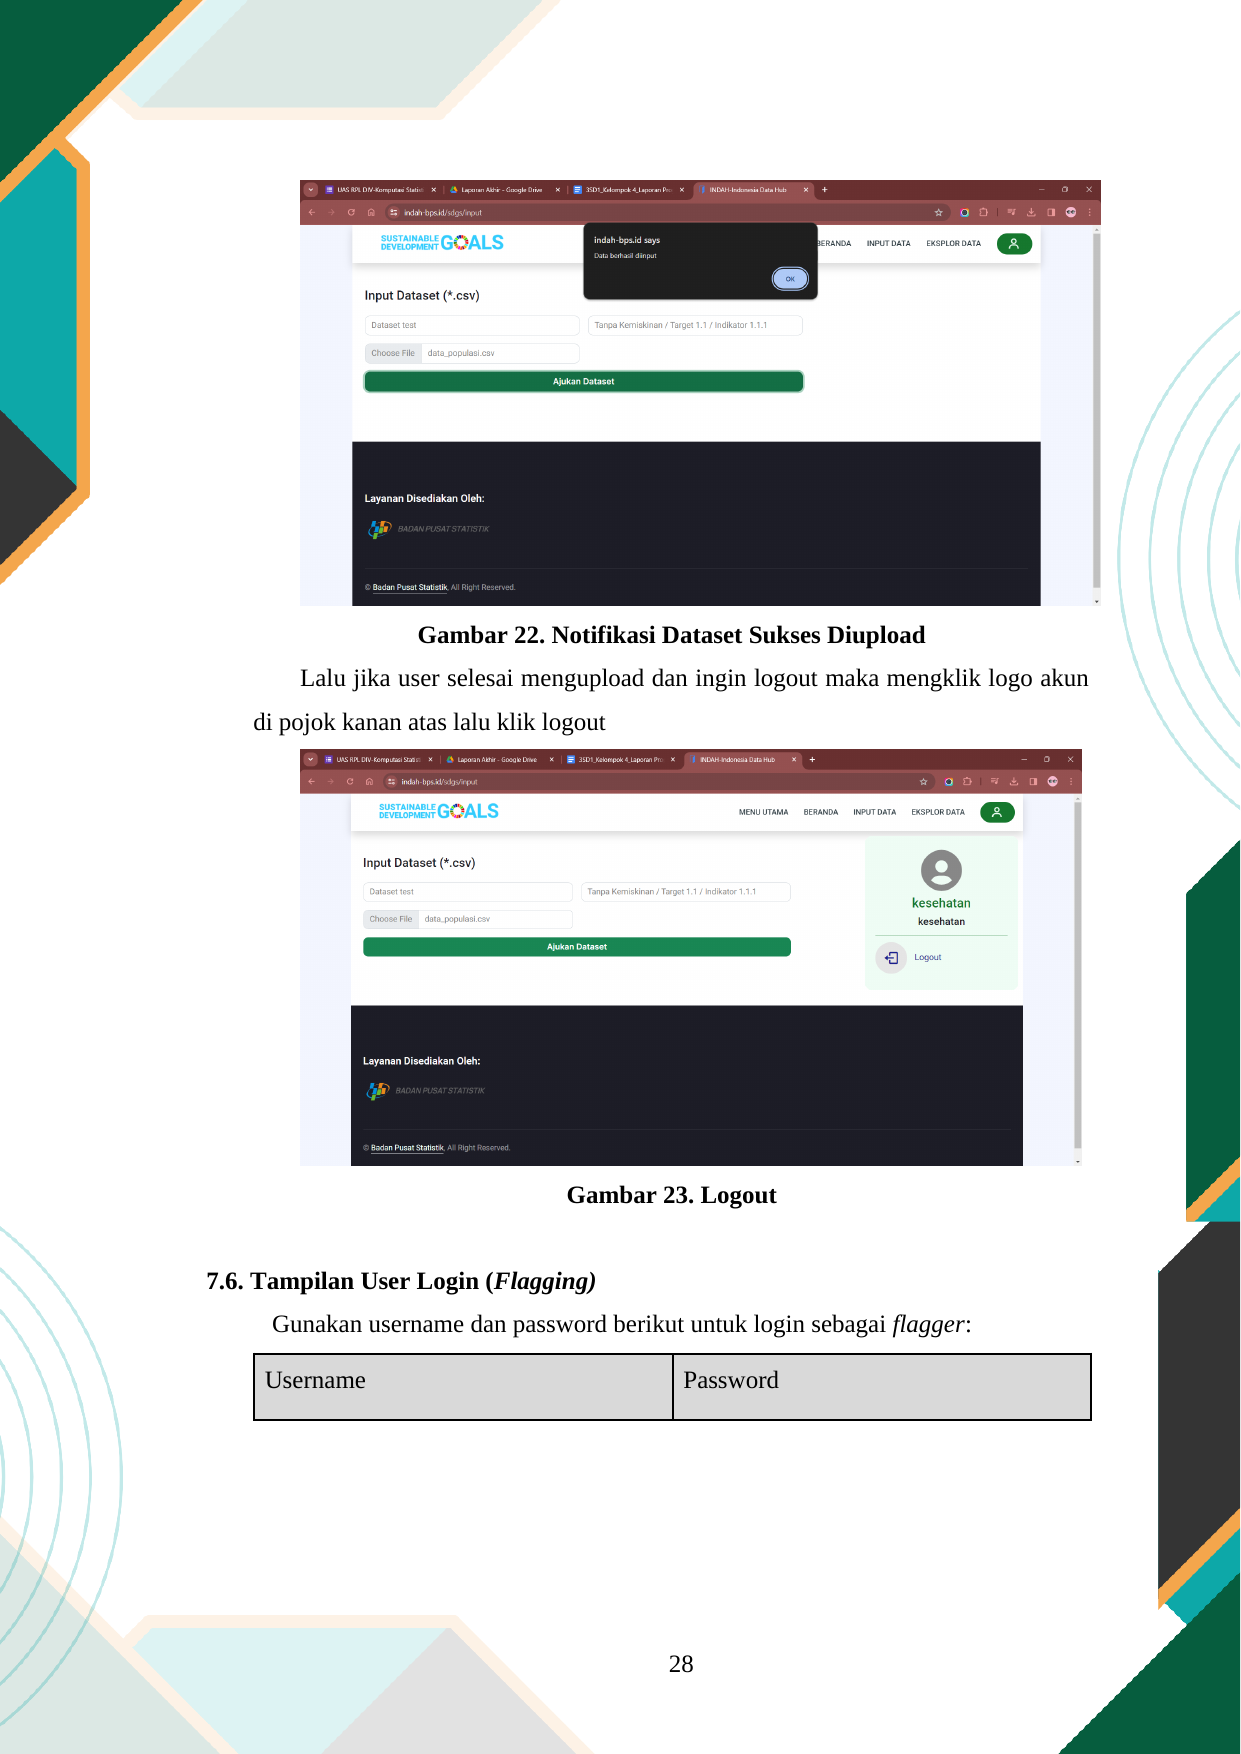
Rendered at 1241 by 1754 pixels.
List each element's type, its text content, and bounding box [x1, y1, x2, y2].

text Gambar 23. Logout [253, 1180, 1090, 1209]
subtitle 7.6. Tampilan User Login (Flagging) [206, 1266, 1090, 1295]
picture [0, 0, 1241, 1754]
text Gunakan username dan password berikut untuk login sebagai flagger: [272, 1309, 1090, 1338]
table_header Username [255, 1355, 672, 1419]
text Gambar 22. Notifikasi Dataset Sukses Diupload [253, 620, 1090, 649]
table_header Password [674, 1355, 1090, 1419]
text Lalu jika user selesai mengupload dan ingin logout maka mengklik logo akun di pojok kanan atas lalu klik logout [253, 663, 1090, 735]
